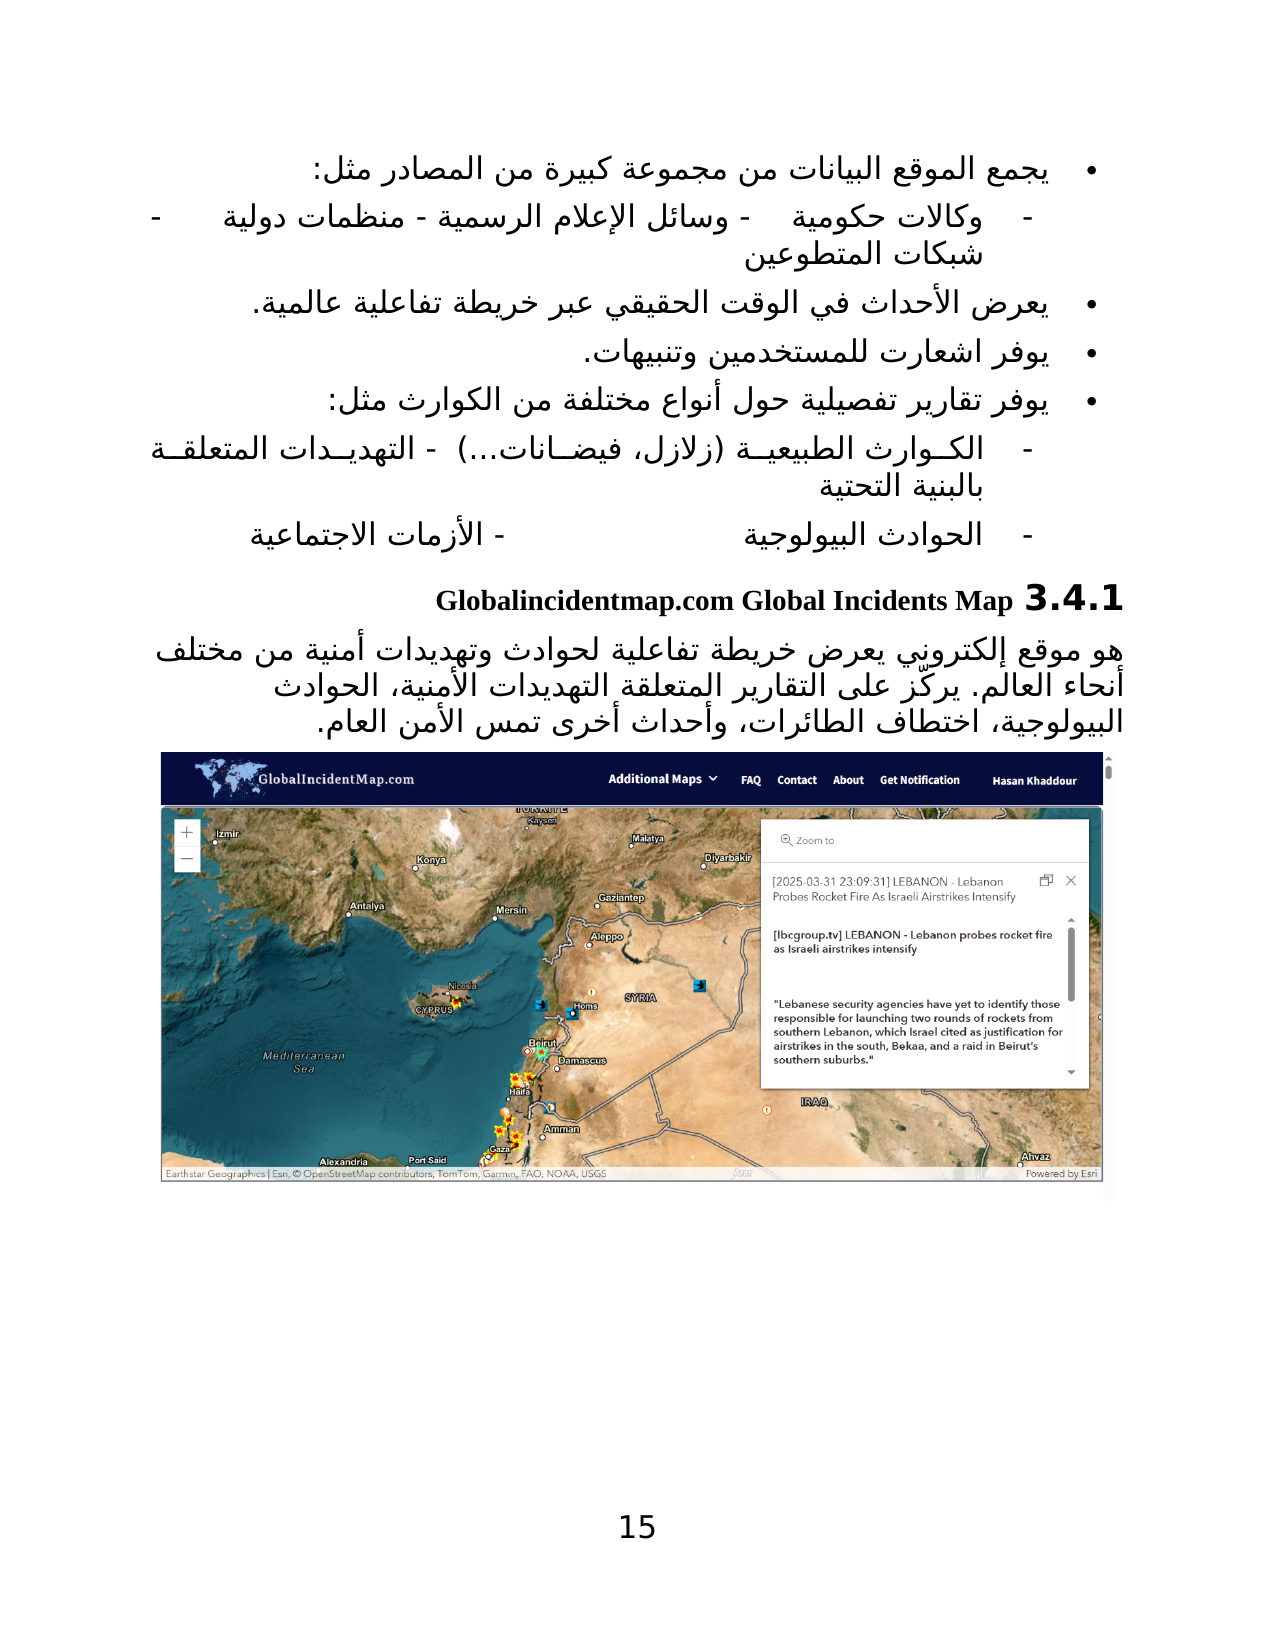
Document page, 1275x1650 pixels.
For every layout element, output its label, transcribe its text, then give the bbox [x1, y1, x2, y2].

list يجمع الموقع البيانات من مجموعة كبيرة من المصادر مثل: [150, 150, 1087, 186]
list وكالات حكومية - وسائل الإعلام الرسمية - منظمات دولية - شبكات المتطوعين [150, 199, 1022, 272]
list الكوارث الطبيعية (زلازل، فيضانات...) - التهديدات المتعلقة بالبنية التحتية [150, 431, 1022, 503]
list الحوادث البيولوجية - الأزمات الاجتماعية [150, 516, 1022, 552]
list يوفر اشعارت للمستخدمين وتنبيهات. [150, 333, 1087, 369]
list يعرض الأحداث في الوقت الحقيقي عبر خريطة تفاعلية عالمية. [150, 284, 1087, 320]
picture [160, 752, 1114, 1201]
text هو موقع إلكتروني يعرض خريطة تفاعلية لحوادث وتهديدات أمنية من مختلف أنحاء العالم. يركّز على التقارير المتعلقة التهديدات الأمنية، الحوادث البيولوجية، اختطاف الطائرات، وأحداث أخرى تمس الأمن العام. [150, 631, 1125, 740]
list يوفر تقارير تفصيلية حول أنواع مختلفة من الكوارث مثل: [150, 382, 1087, 418]
text 3.4.1 Globalincidentmap.com Global Incidents Map [150, 577, 1125, 618]
